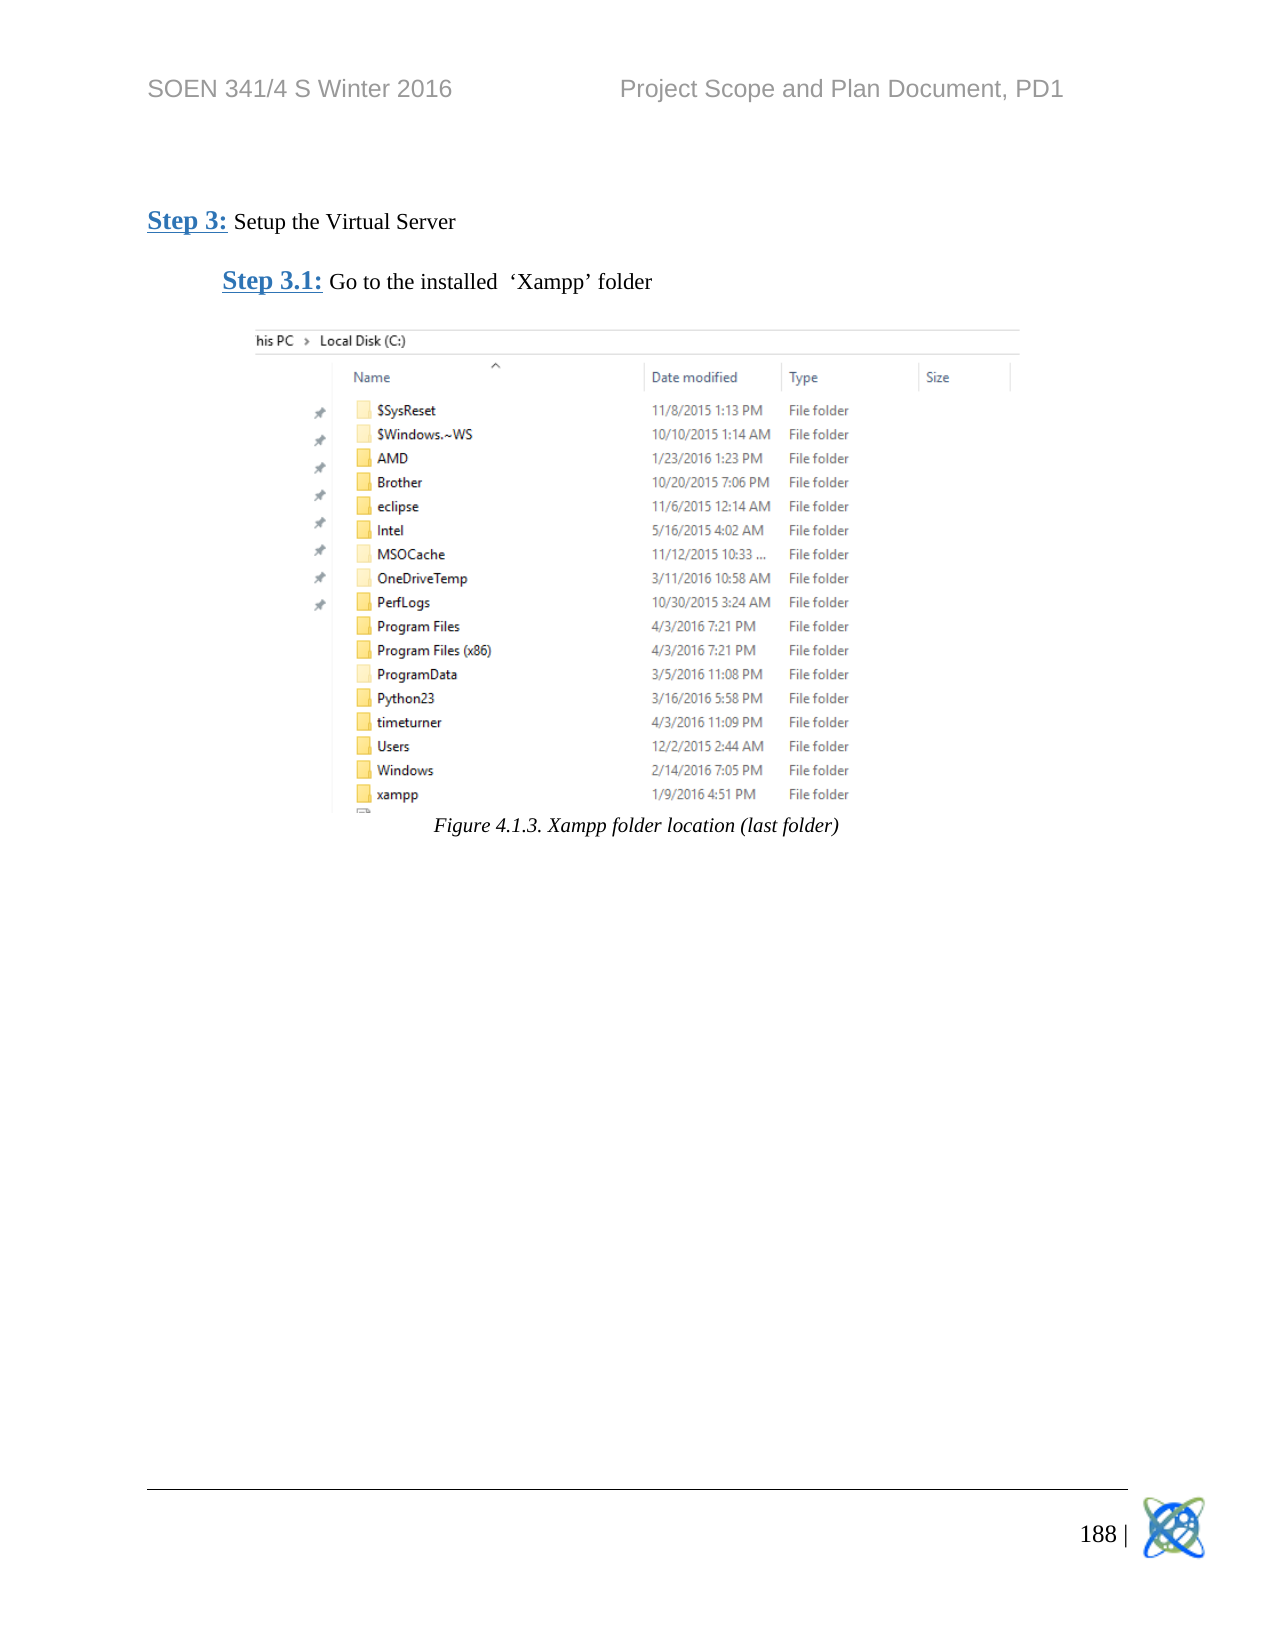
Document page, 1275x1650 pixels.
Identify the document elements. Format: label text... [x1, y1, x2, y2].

picture [255, 324, 1020, 813]
text Step 3: Setup the Virtual Server [147, 204, 1128, 236]
text Step 3.1: Go to the installed ‘Xampp’ folder [147, 264, 1128, 296]
picture [1123, 1490, 1224, 1566]
text Figure 4.1.3. Xampp folder location (last folder) [147, 812, 1128, 837]
